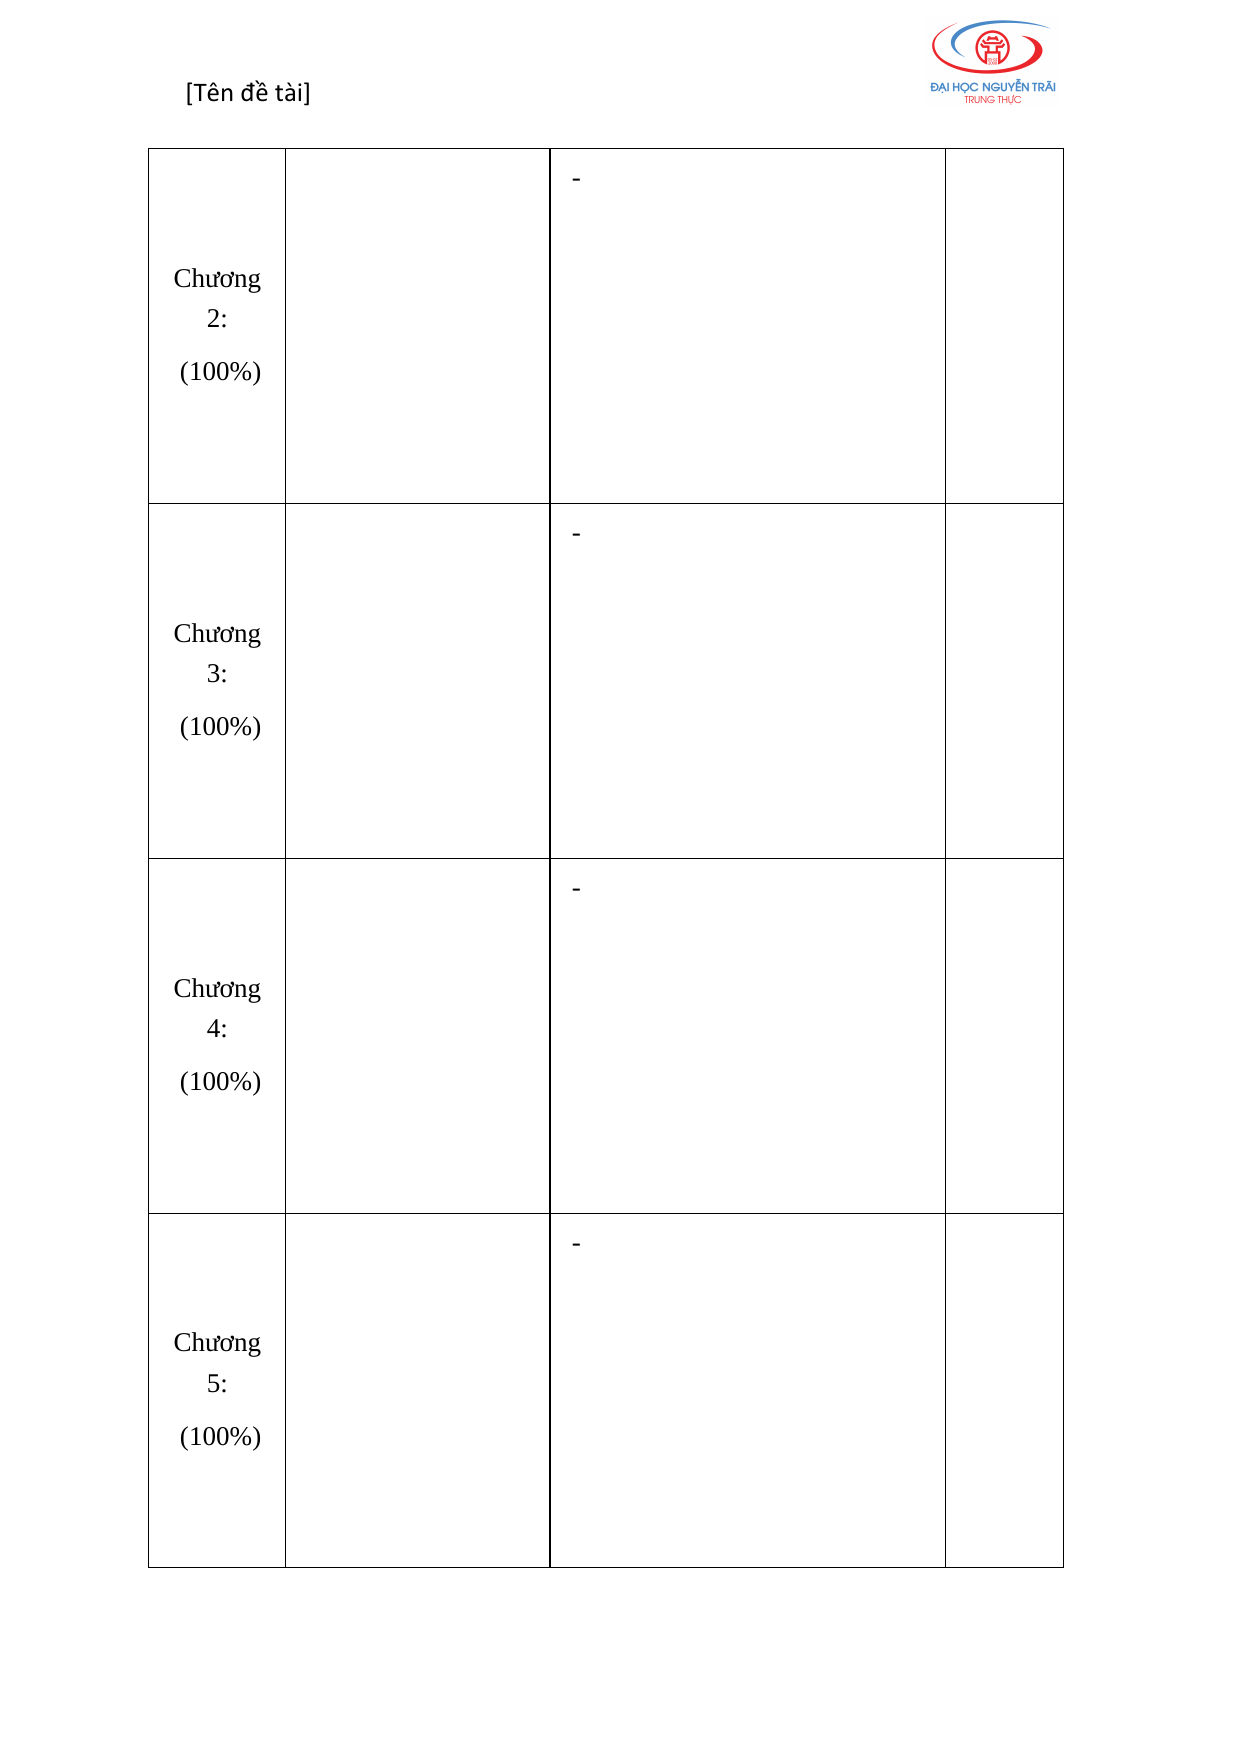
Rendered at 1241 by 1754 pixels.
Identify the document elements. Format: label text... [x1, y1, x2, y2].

table_cell [286, 149, 549, 503]
table_cell [286, 1214, 549, 1567]
table_cell Chương 2: (100%) [149, 149, 285, 503]
table_cell [946, 149, 1063, 503]
table_cell [286, 859, 549, 1212]
table_cell [551, 859, 945, 1212]
table_cell Chương 4: (100%) [149, 859, 285, 1212]
table_cell [946, 1214, 1063, 1567]
table_cell [551, 504, 945, 857]
table_cell [946, 859, 1063, 1212]
table_cell [551, 1214, 945, 1567]
table_cell Chương 3: (100%) [149, 504, 285, 857]
picture [923, 15, 1062, 108]
table_cell Chương 5: (100%) [149, 1214, 285, 1567]
table_cell [551, 149, 945, 503]
table_cell [946, 504, 1063, 857]
table_cell [286, 504, 549, 857]
